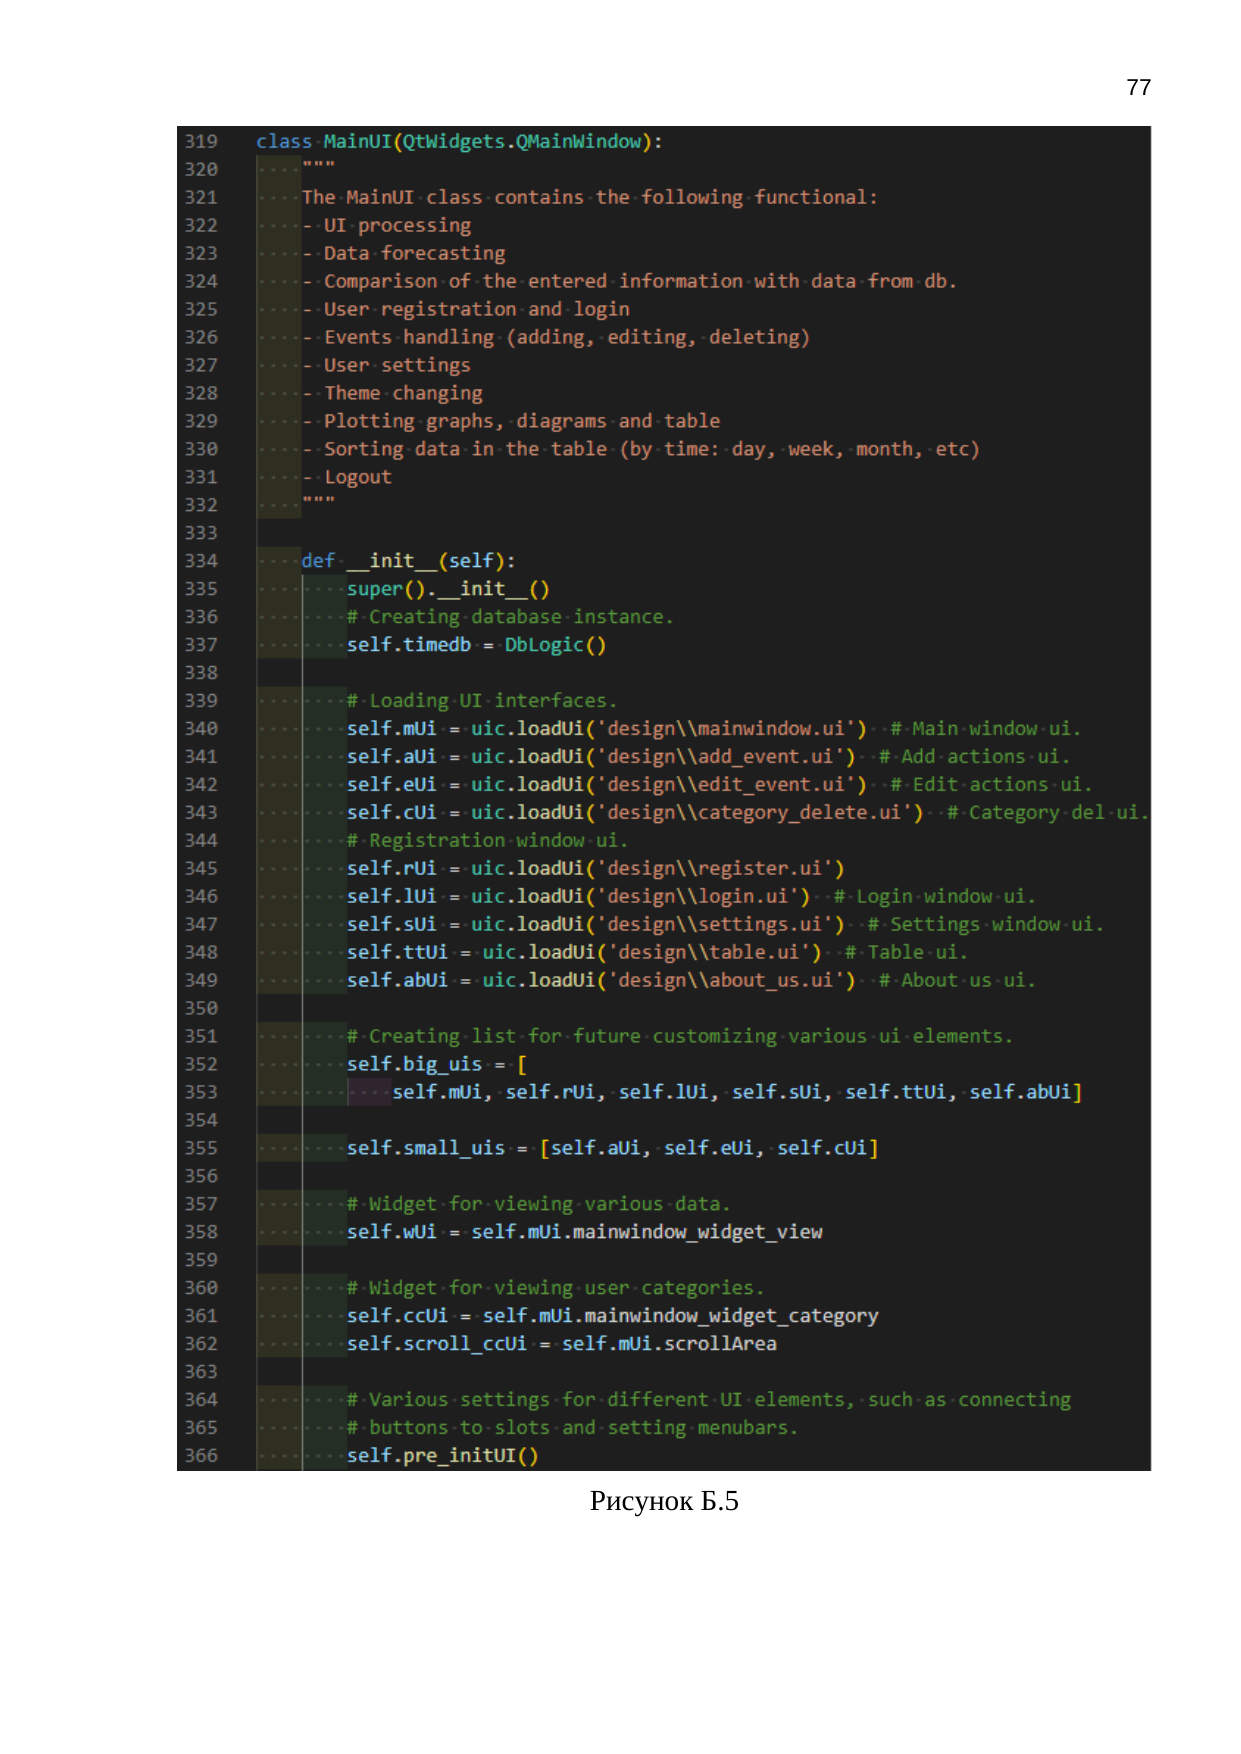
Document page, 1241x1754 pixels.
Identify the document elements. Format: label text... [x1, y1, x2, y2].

text Рисунок Б.5 [177, 1483, 1152, 1517]
picture [177, 126, 1152, 1471]
